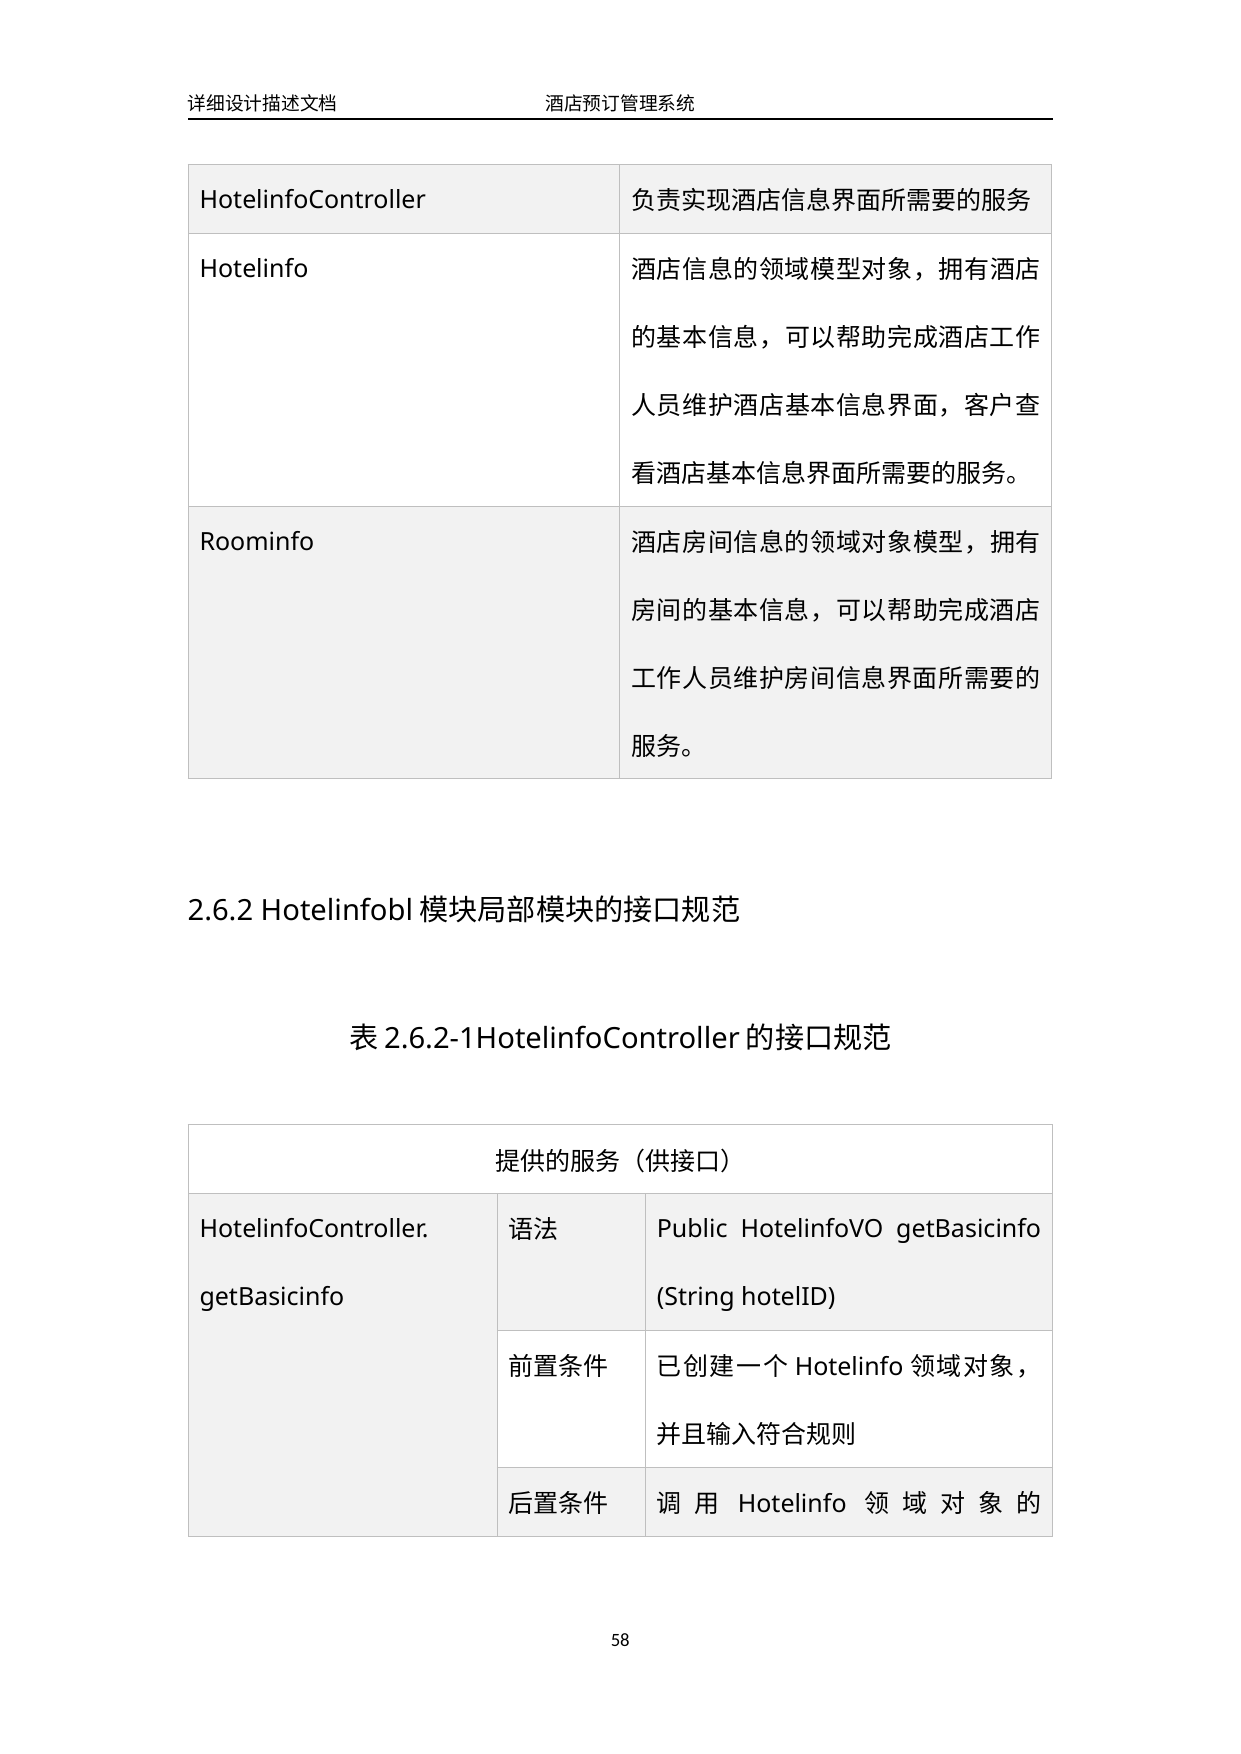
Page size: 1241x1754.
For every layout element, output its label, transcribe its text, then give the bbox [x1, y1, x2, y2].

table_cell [646, 1468, 1052, 1536]
table_cell 前置条件 [498, 1331, 645, 1467]
table_cell 酒店信息的领域模型对象，拥有酒店的基本信息，可以帮助完成酒店工作人员维护酒店基本信息界面，客户查看酒店基本信息界面所需要的服务。 [620, 234, 1051, 506]
table_header 提供的服务（供接口） [189, 1125, 1052, 1193]
table_cell Hotelinfo [189, 234, 619, 506]
table_cell 语法 [498, 1194, 645, 1330]
subtitle 表2.6.2-1HotelinfoController的接口规范 [187, 1002, 1053, 1070]
table_cell 酒店房间信息的领域对象模型，拥有房间的基本信息，可以帮助完成酒店工作人员维护房间信息界面所需要的服务。 [620, 507, 1051, 778]
table_cell 已创建一个Hotelinfo领域对象，并且输入符合规则 [646, 1331, 1052, 1467]
text 2.6.2 Hotelinfobl模块局部模块的接口规范 [187, 874, 1053, 942]
table_cell 后置条件 [498, 1468, 645, 1536]
table_cell Public HotelinfoVO getBasicinfo (String hotelID) [646, 1194, 1052, 1330]
table_cell HotelinfoController. getBasicinfo [189, 1194, 497, 1536]
table_cell Roominfo [189, 507, 619, 778]
table_cell 负责实现酒店信息界面所需要的服务 [620, 165, 1051, 233]
table_cell HotelinfoController [189, 165, 619, 233]
